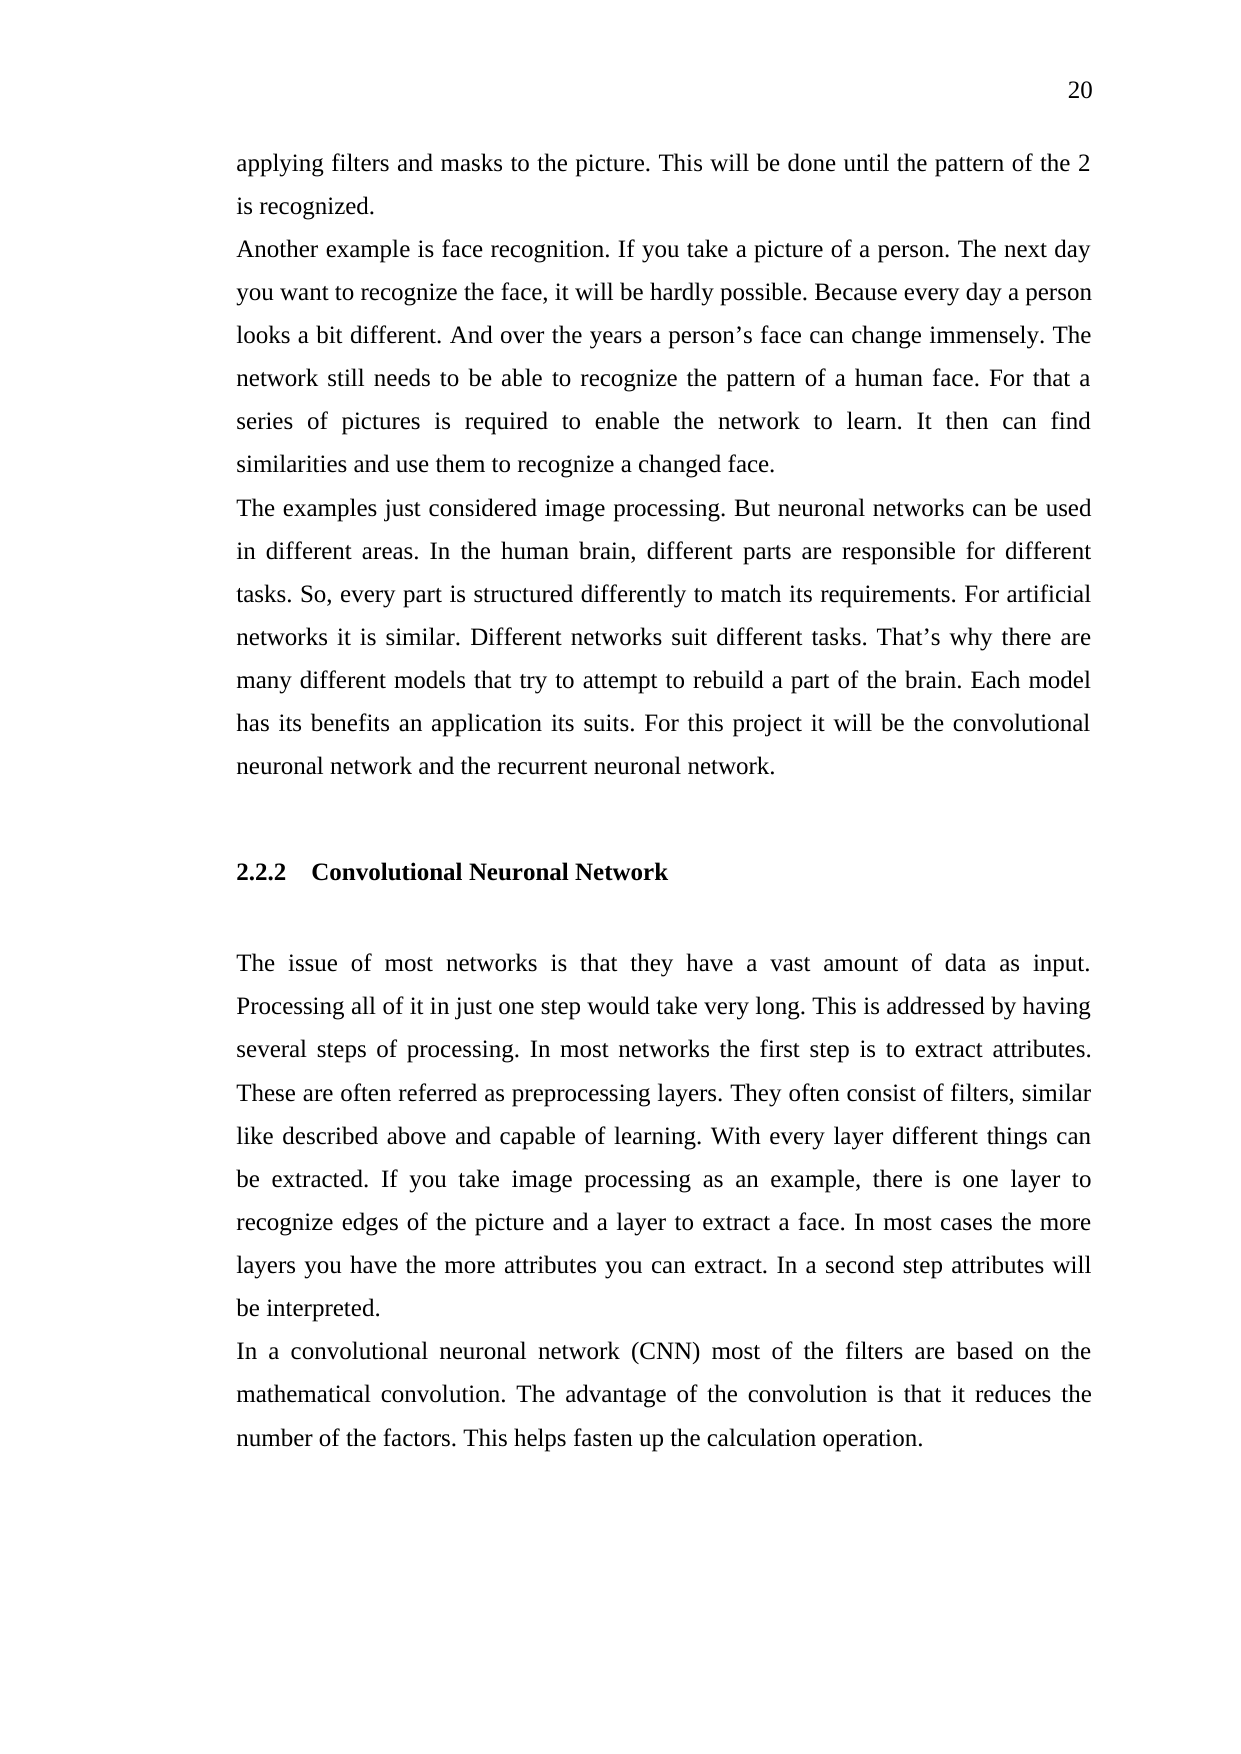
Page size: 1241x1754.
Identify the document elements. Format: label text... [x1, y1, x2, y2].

text The examples just considered image processing. But neuronal networks can be used in different areas. In the human brain, different parts are responsible for different tasks. So, every part is structured differently to match its requirements. For artificial networks it is similar. Different networks suit different tasks. That’s why there are many different models that try to attempt to rebuild a part of the brain. Each model has its benefits an application its suits. For this project it will be the convolutional neuronal network and the recurrent neuronal network. [236, 493, 1092, 780]
text In a convolutional neuronal network (CNN) most of the filters are based on the mathematical convolution. The advantage of the convolution is that it reduces the number of the factors. This helps fasten up the calculation operation. [236, 1336, 1092, 1451]
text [236, 148, 1092, 219]
text The issue of most networks is that they have a vast amount of data as input. Processing all of it in just one step would take very long. This is addressed by having several steps of processing. In most networks the first step is to extract attributes. These are often referred as preprocessing layers. They often consist of filters, similar like described above and capable of learning. With every layer different things can be extracted. If you take image processing as an example, there is one layer to recognize edges of the picture and a layer to extract a face. In most cases the more layers you have the more attributes you can extract. In a second step attributes will be interpreted. [236, 948, 1092, 1322]
text Another example is face recognition. If you take a picture of a person. The next day you want to recognize the face, it will be hardly possible. Because every day a person looks a bit different. And over the years a person’s face can change immensely. The network still needs to be able to recognize the pattern of a human face. For that a series of pictures is required to enable the network to learn. It then can find similarities and use them to recognize a changed face. [236, 234, 1092, 478]
subtitle Convolutional Neuronal Network [236, 857, 1092, 886]
